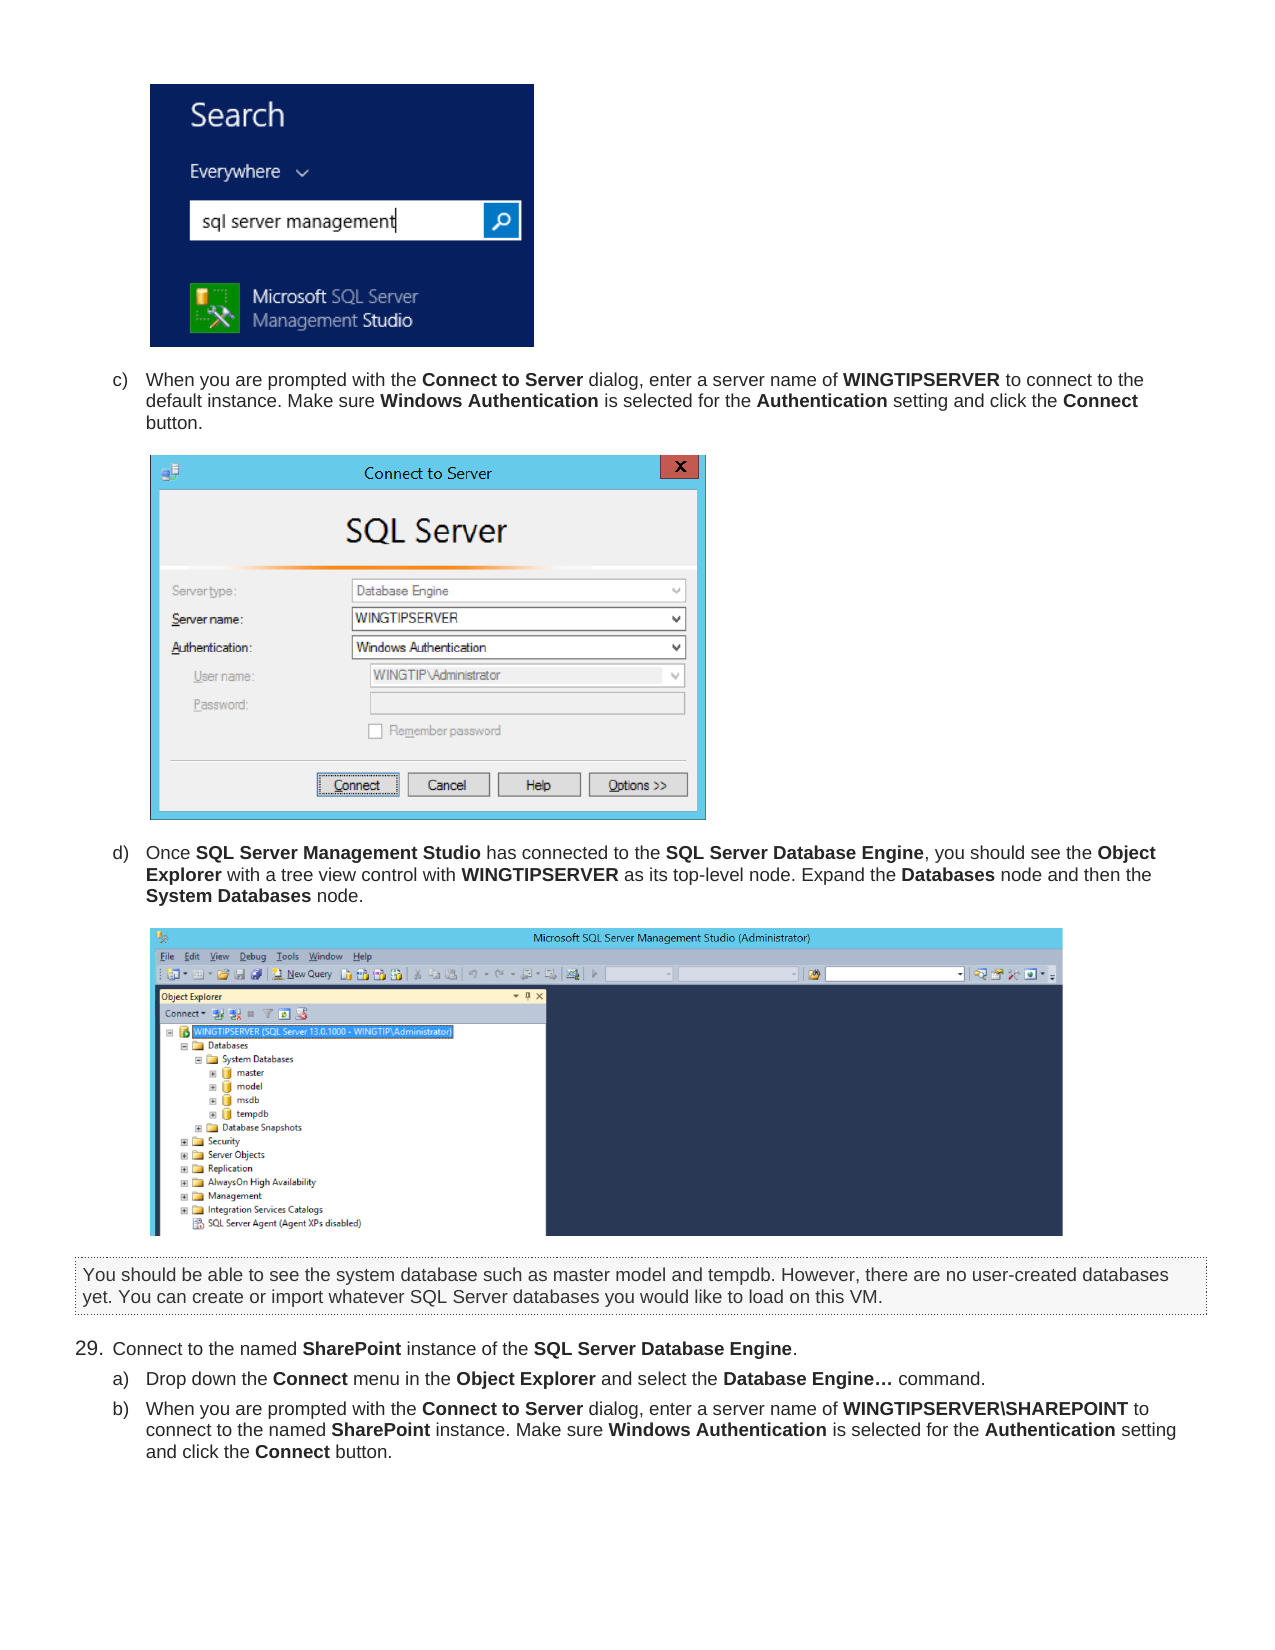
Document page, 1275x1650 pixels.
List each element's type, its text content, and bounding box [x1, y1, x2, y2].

text You should be able to see the system database such as master model and tempdb. However, there are no user-created databases yet. You can create or import whatever SQL Server databases you would like to load on this VM. [75, 1257, 1207, 1315]
text Drop down the Connect menu in the Object Explorer and select the Database Engine… command. [112, 1368, 1200, 1389]
text When you are prompted with the Connect to Server dialog, enter a server name of WINGTIPSERVER to connect to the default instance. Make sure Windows Authentication is selected for the Authentication setting and click the Connect button. [112, 368, 1200, 433]
picture [150, 928, 1063, 1236]
text Once SQL Server Management Studio has connected to the SQL Server Database Engine, you should see the Object Explorer with a tree view control with WINGTIPSERVER as its top-level node. Expand the Databases node and then the System Databases node. [112, 842, 1200, 906]
text When you are prompted with the Connect to Server dialog, enter a server name of WINGTIPSERVER\SHAREPOINT to connect to the named SharePoint instance. Make sure Windows Authentication is selected for the Authentication setting and click the Connect button. [112, 1398, 1200, 1462]
text Connect to the named SharePoint instance of the SQL Server Database Engine. [75, 1336, 1200, 1359]
picture [150, 455, 706, 820]
picture [150, 84, 534, 347]
